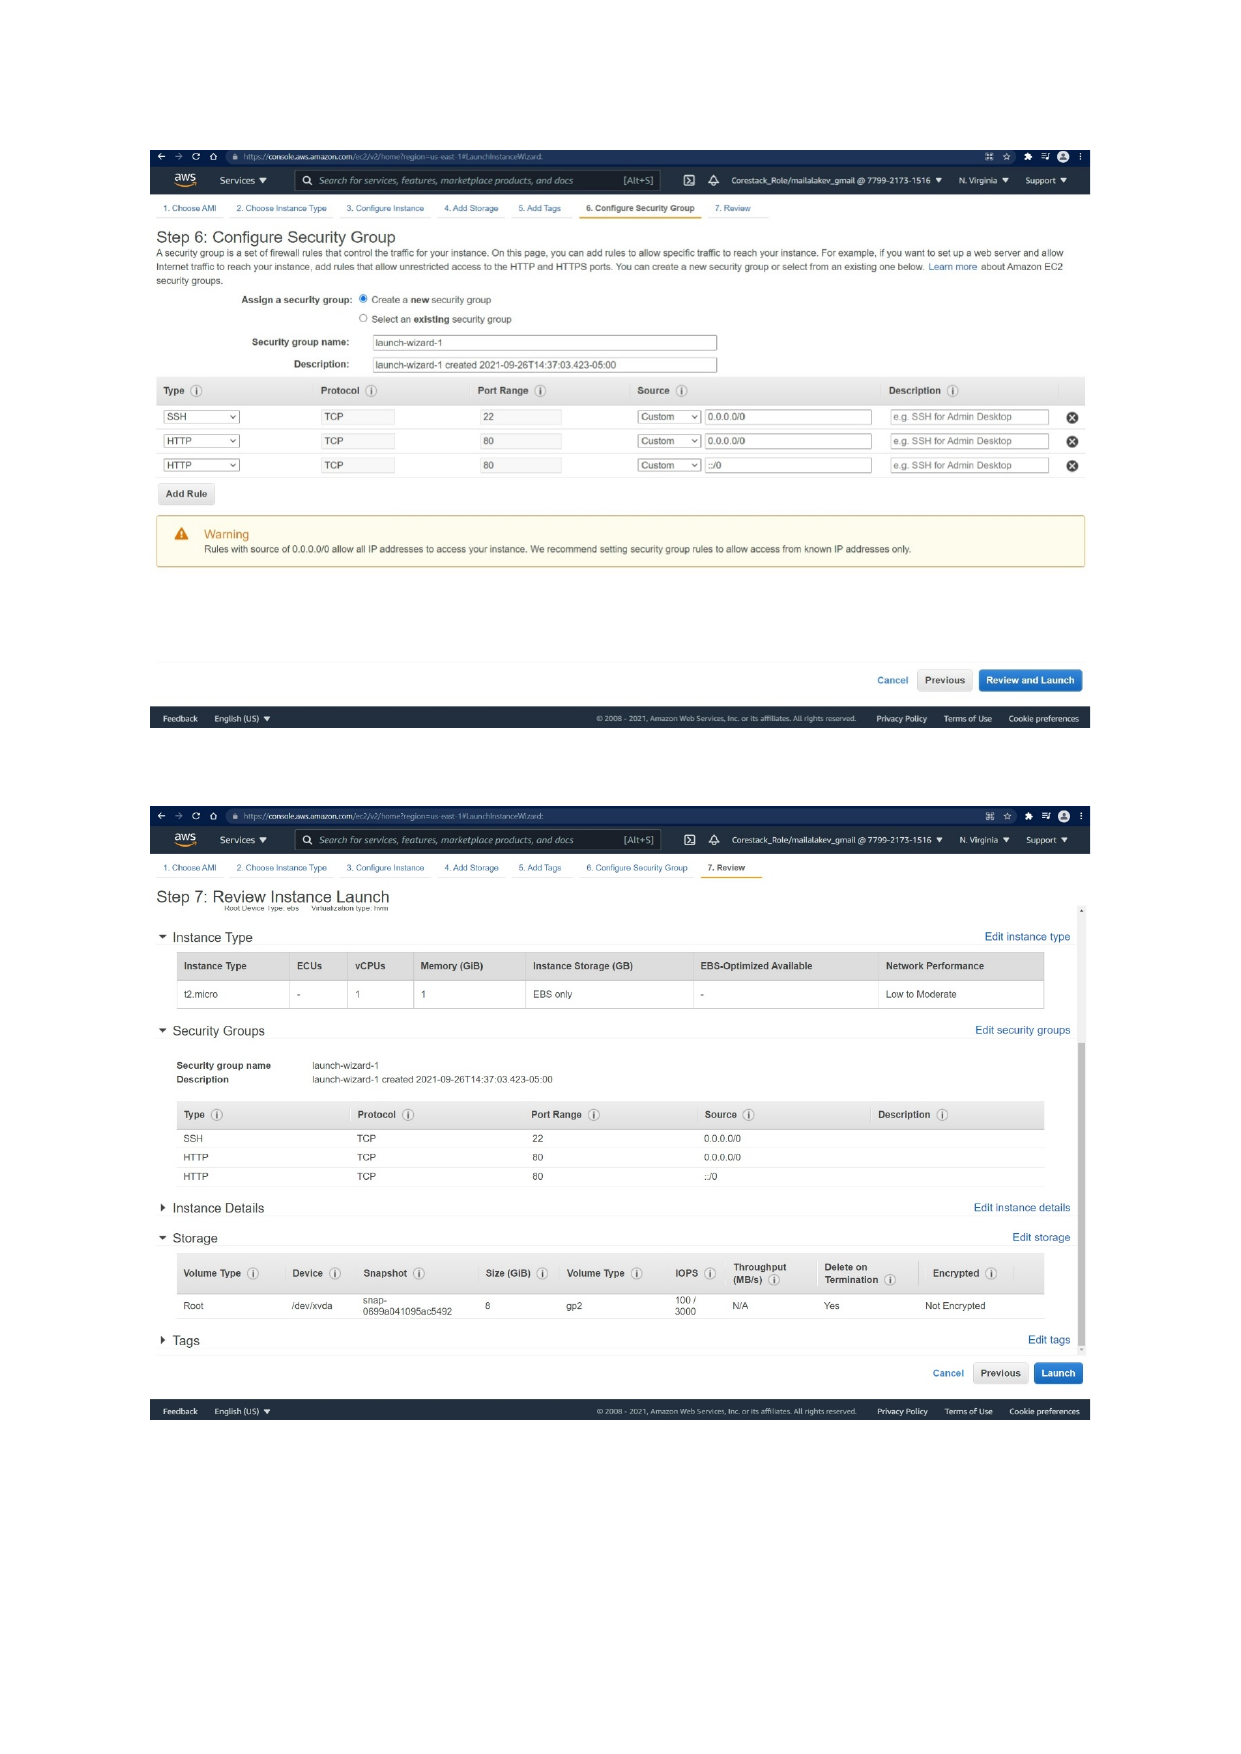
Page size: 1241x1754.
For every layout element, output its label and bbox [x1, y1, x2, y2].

picture [150, 150, 1091, 728]
picture [150, 806, 1091, 1420]
